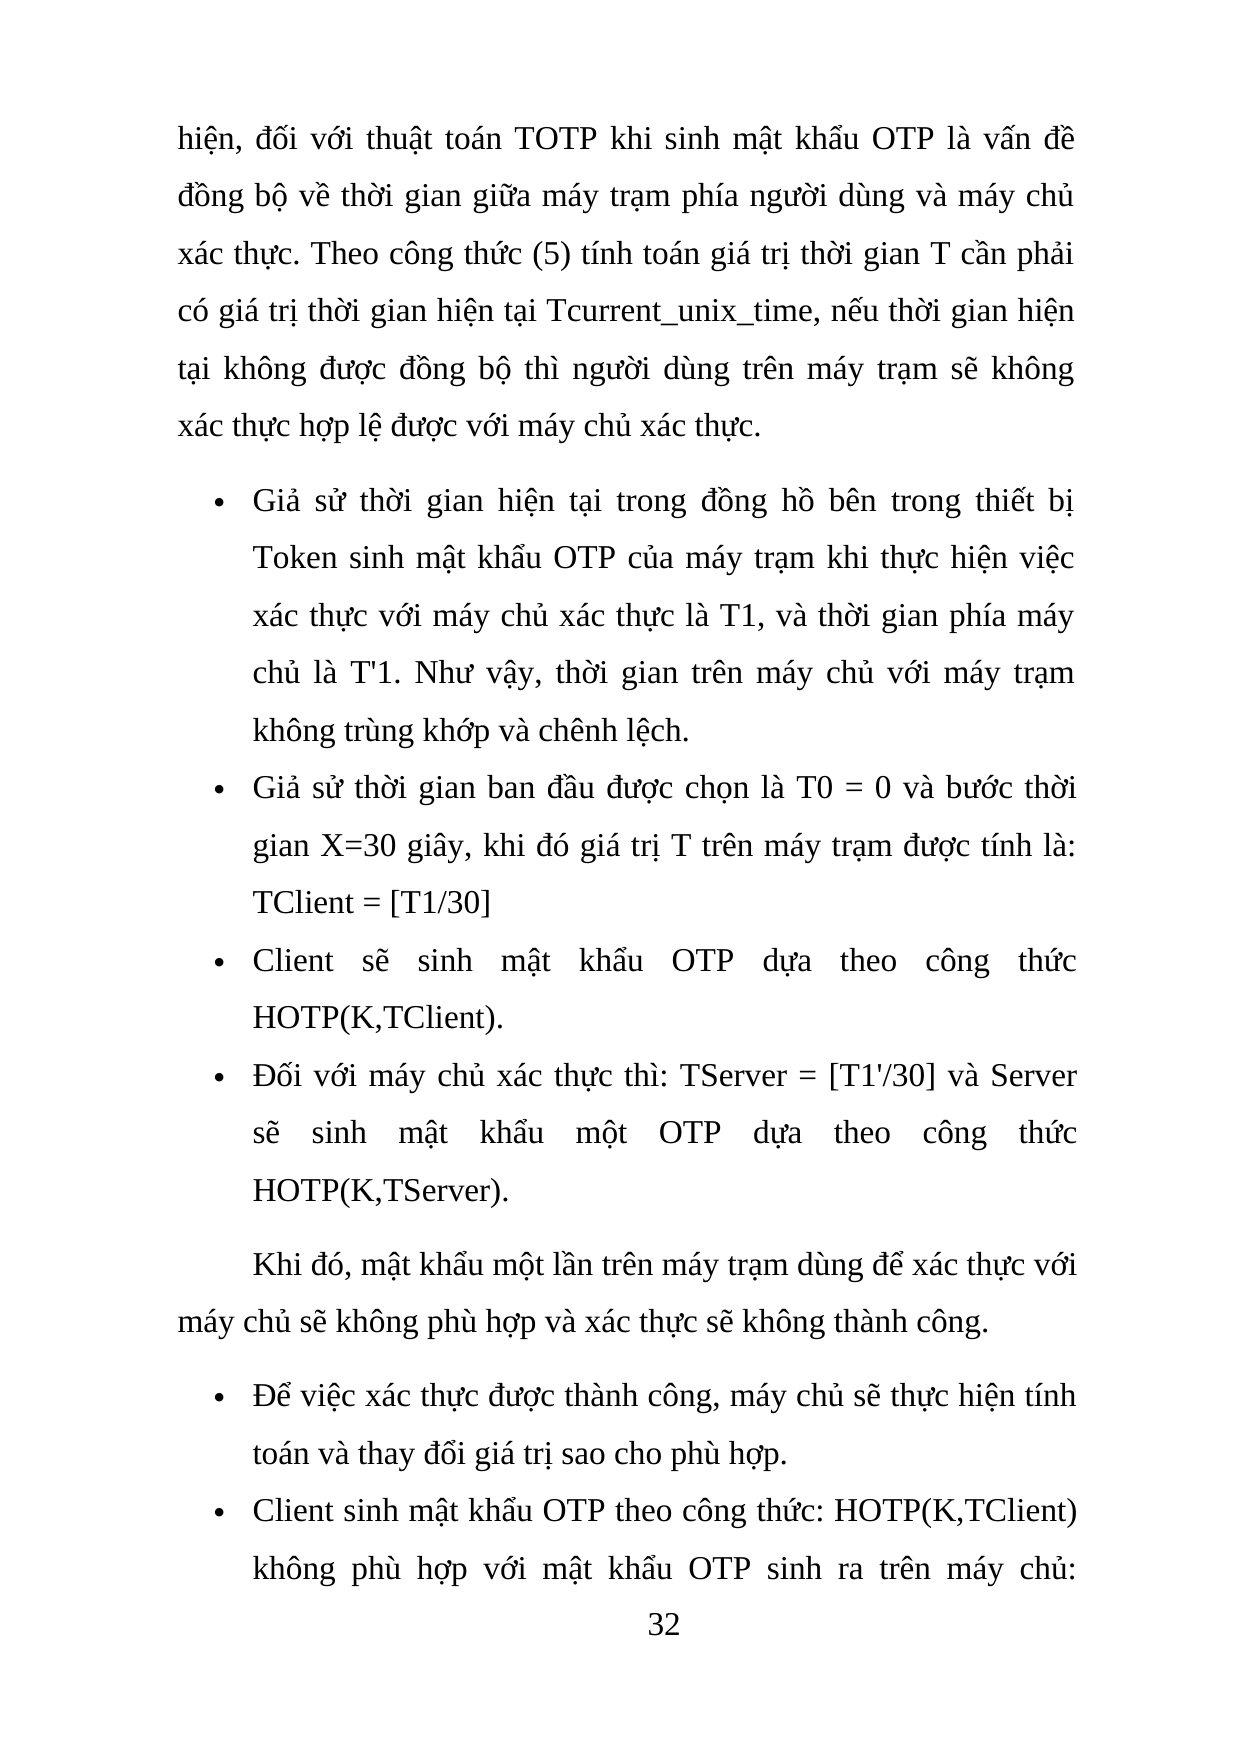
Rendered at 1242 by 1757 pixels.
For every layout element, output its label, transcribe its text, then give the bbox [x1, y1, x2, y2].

list Giả sử thời gian ban đầu được chọn là T0 = 0 và bước thời gian X=30 giây, khi đó giá trị T trên máy trạm được tính là: TClient = [T1/30] [215, 767, 1078, 921]
list Giả sử thời gian hiện tại trong đồng hồ bên trong thiết bị Token sinh mật khẩu OTP của máy trạm khi thực hiện việc xác thực với máy chủ xác thực là T1, và thời gian phía máy chủ là T'1. Như vậy, thời gian trên máy chủ với máy trạm không trùng khớp và chênh lệch. [215, 480, 1076, 748]
list Để việc xác thực được thành công, máy chủ sẽ thực hiện tính toán và thay đổi giá trị sao cho phù hợp. [215, 1376, 1078, 1471]
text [177, 118, 1076, 444]
list Đối với máy chủ xác thực thì: TServer = [T1'/30] và Server sẽ sinh mật khẩu một OTP dựa theo công thức HOTP(K,TServer). [215, 1055, 1078, 1208]
text Khi đó, mật khẩu một lần trên máy trạm dùng để xác thực với máy chủ sẽ không phù hợp và xác thực sẽ không thành công. [177, 1244, 1078, 1340]
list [215, 1491, 1078, 1586]
list Client sẽ sinh mật khẩu OTP dựa theo công thức HOTP(K,TClient). [215, 940, 1078, 1036]
